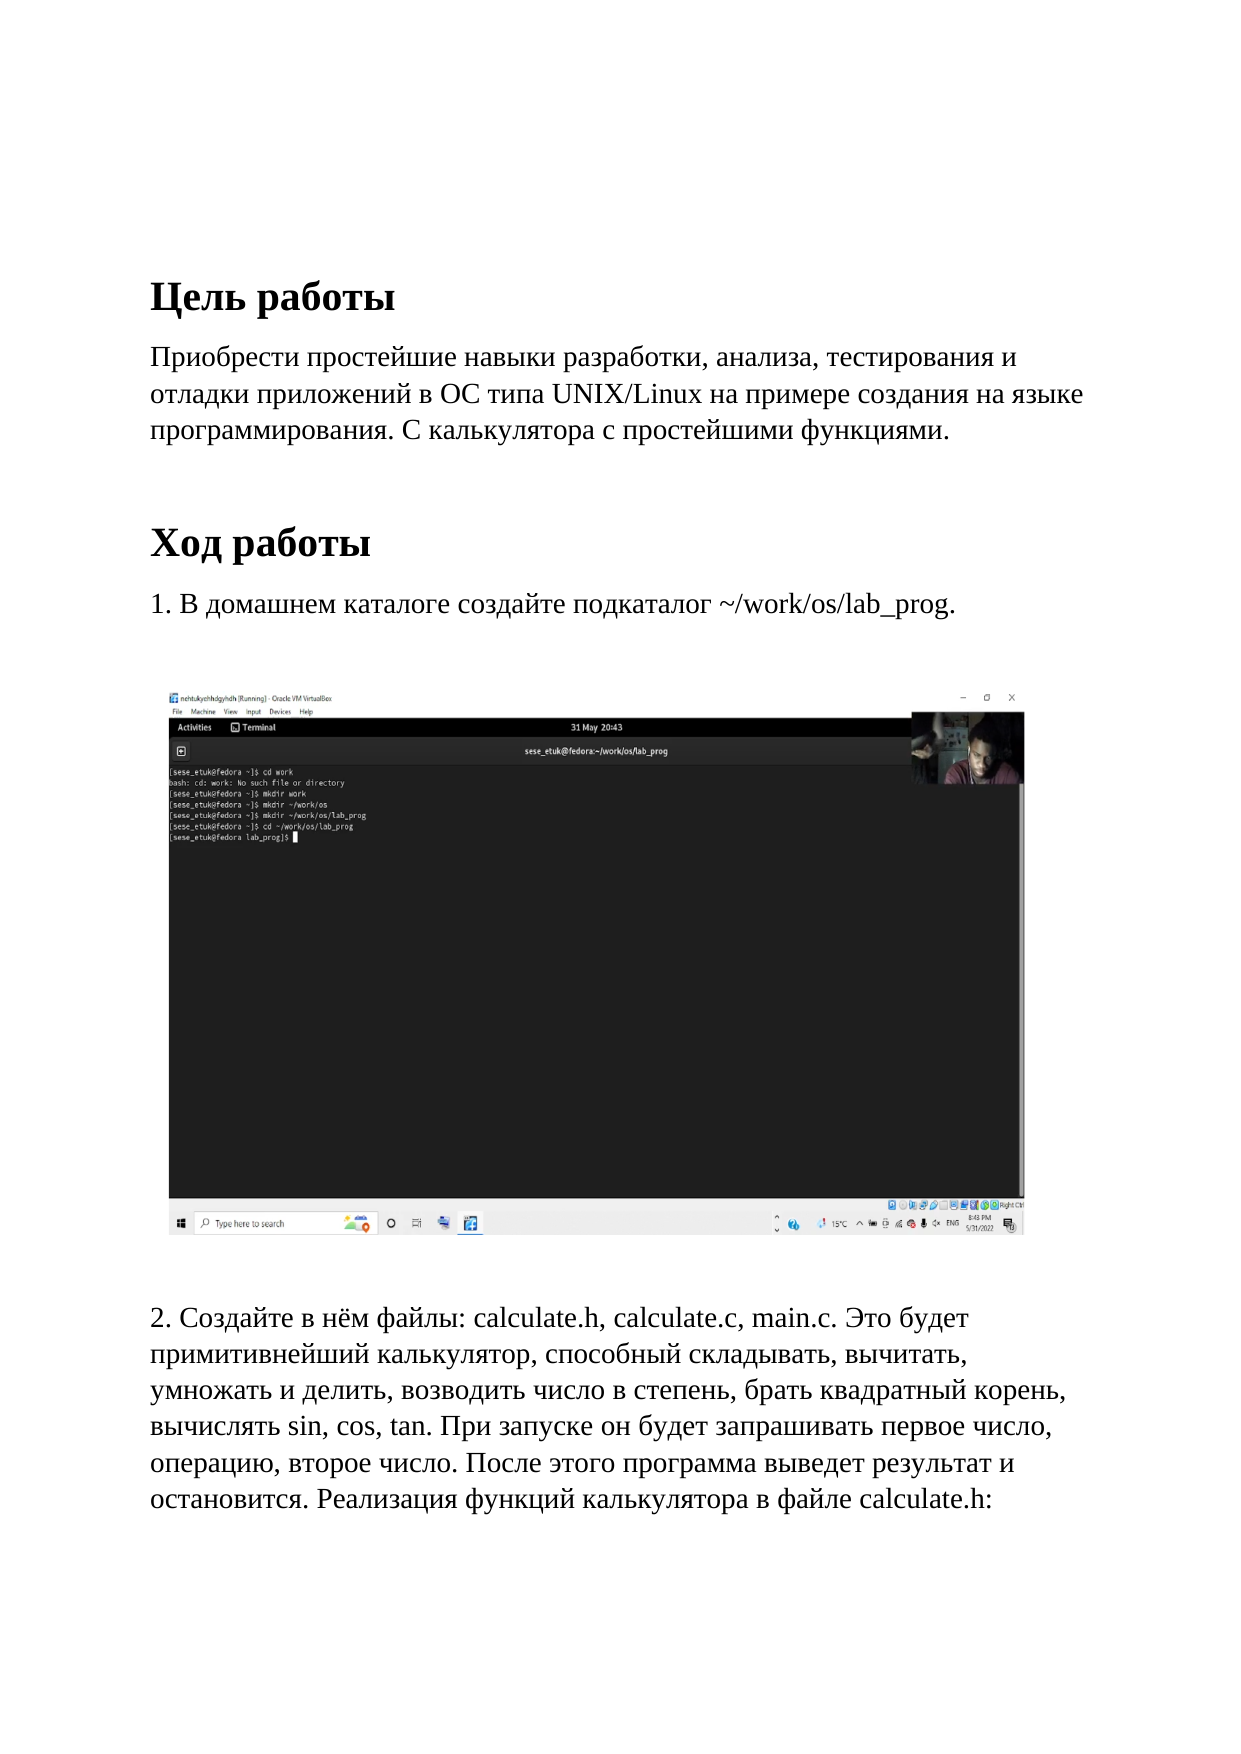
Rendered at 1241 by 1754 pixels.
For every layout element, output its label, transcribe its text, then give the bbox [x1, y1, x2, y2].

text Цель работы [150, 271, 1090, 319]
text 2. Создайте в нём файлы: calculate.h, calculate.c, main.c. Это будет примитивнейший калькулятор, способный складывать, вычитать, умножать и делить, возводить число в степень, брать квадратный корень, вычислять sin, cos, tan. При запуске он будет запрашивать первое число, операцию, второе число. После этого программа выведет результат и остановится. Реализация функций калькулятора в файле calculate.h: [150, 1300, 1090, 1514]
text Ход работы [150, 517, 1090, 565]
text 1. В домашнем каталоге создайте подкаталог ~/work/os/lab_prog. [150, 586, 1090, 619]
text Приобрести простейшие навыки разработки, анализа, тестирования и отладки приложений в ОС типа UNIX/Linux на примере создания на языке программирования. С калькулятора с простейшими функциями. [150, 339, 1090, 445]
